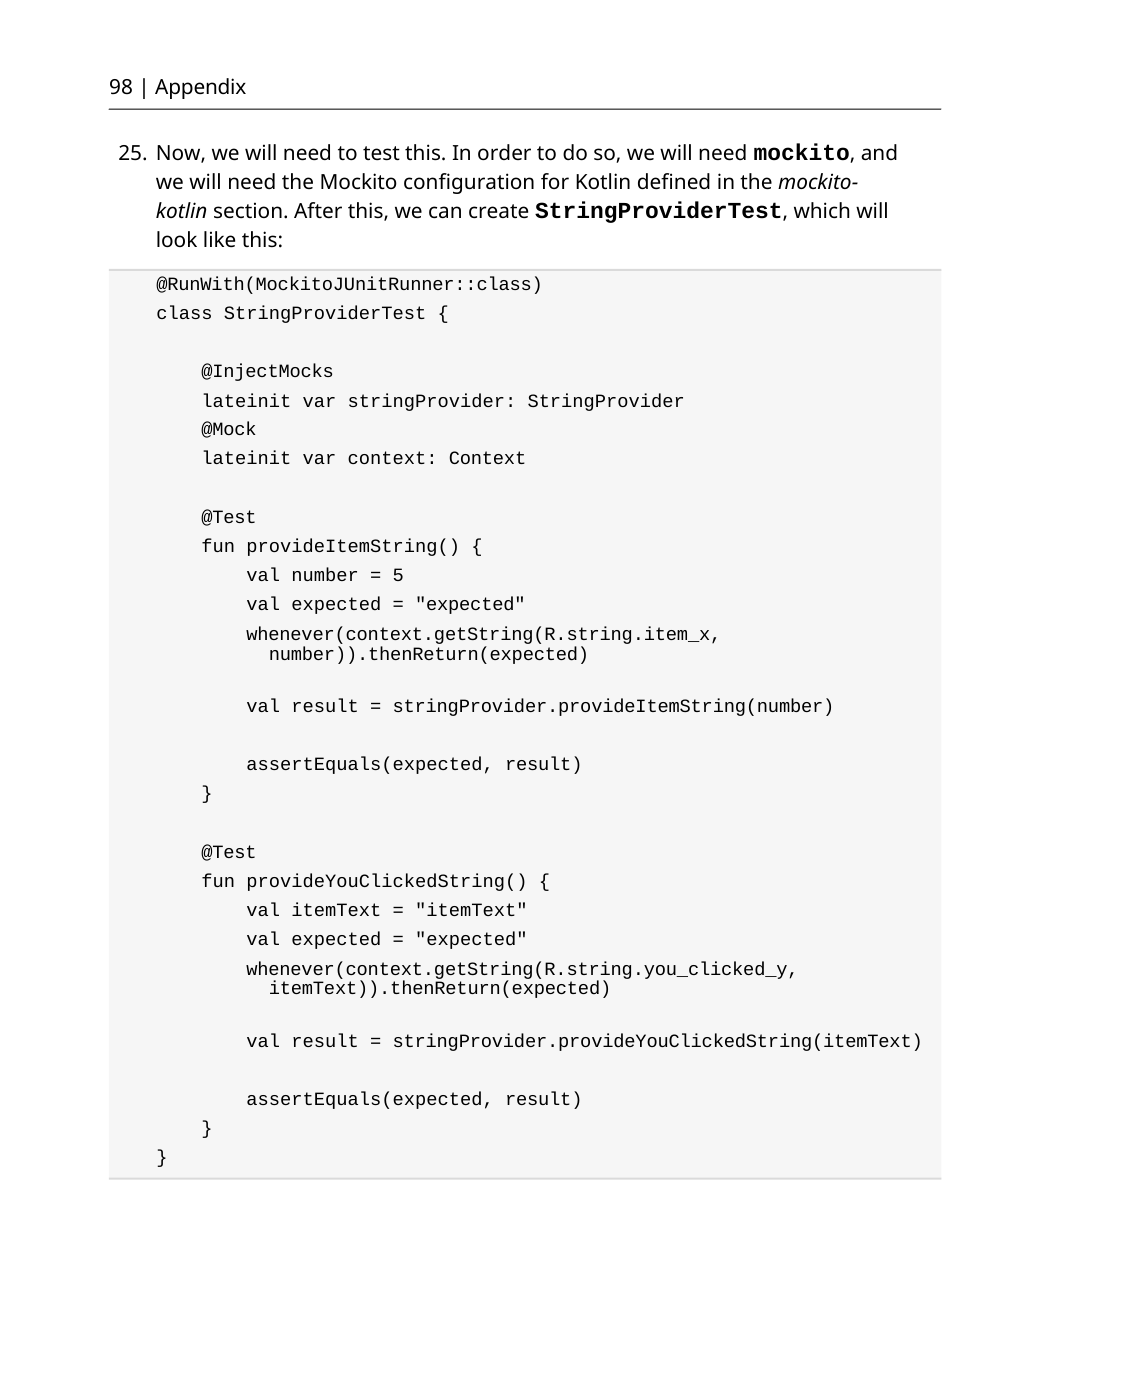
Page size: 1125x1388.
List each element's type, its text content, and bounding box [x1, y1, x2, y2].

list Now, we will need to test this. In order to do so, we will need mockito, and we will need the Mockito configuration for Kotlin defined in the mockito-kotlin section. After this, we can create StringProviderTest, which will look like this: [118, 138, 902, 253]
